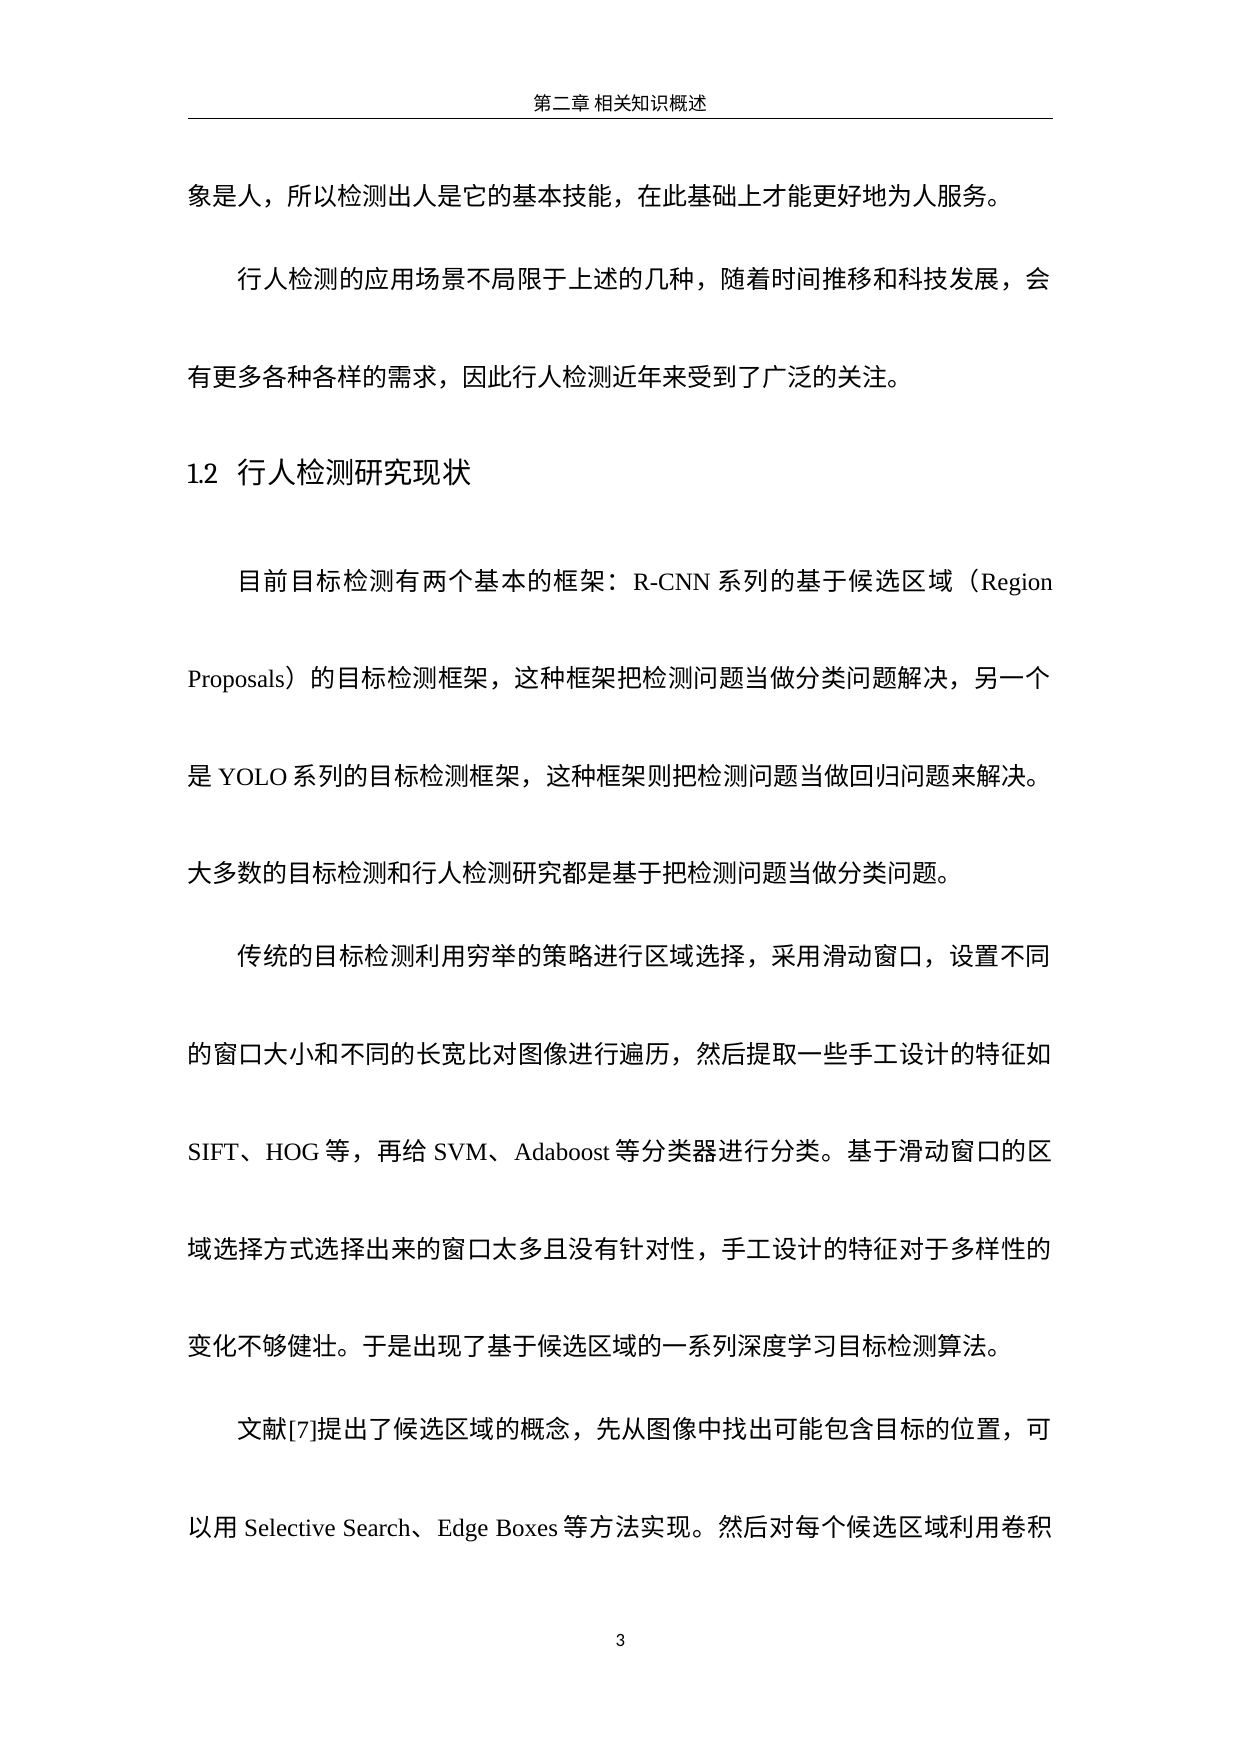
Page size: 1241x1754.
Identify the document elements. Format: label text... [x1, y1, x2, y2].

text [187, 162, 1053, 227]
text 行人检测的应用场景不局限于上述的几种，随着时间推移和科技发展，会有更多各种各样的需求，因此行人检测近年来受到了广泛的关注。 [187, 245, 1053, 408]
text 目前目标检测有两个基本的框架：R-CNN系列的基于候选区域（Region Proposals）的目标检测框架，这种框架把检测问题当做分类问题解决，另一个是YOLO系列的目标检测框架，这种框架则把检测问题当做回归问题来解决。大多数的目标检测和行人检测研究都是基于把检测问题当做分类问题。 [187, 547, 1053, 904]
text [187, 1395, 1053, 1558]
text 传统的目标检测利用穷举的策略进行区域选择，采用滑动窗口，设置不同的窗口大小和不同的长宽比对图像进行遍历，然后提取一些手工设计的特征如SIFT、HOG等，再给SVM、Adaboost等分类器进行分类。基于滑动窗口的区域选择方式选择出来的窗口太多且没有针对性，手工设计的特征对于多样性的变化不够健壮。于是出现了基于候选区域的一系列深度学习目标检测算法。 [187, 922, 1053, 1377]
list 行人检测研究现状 [187, 438, 1053, 503]
